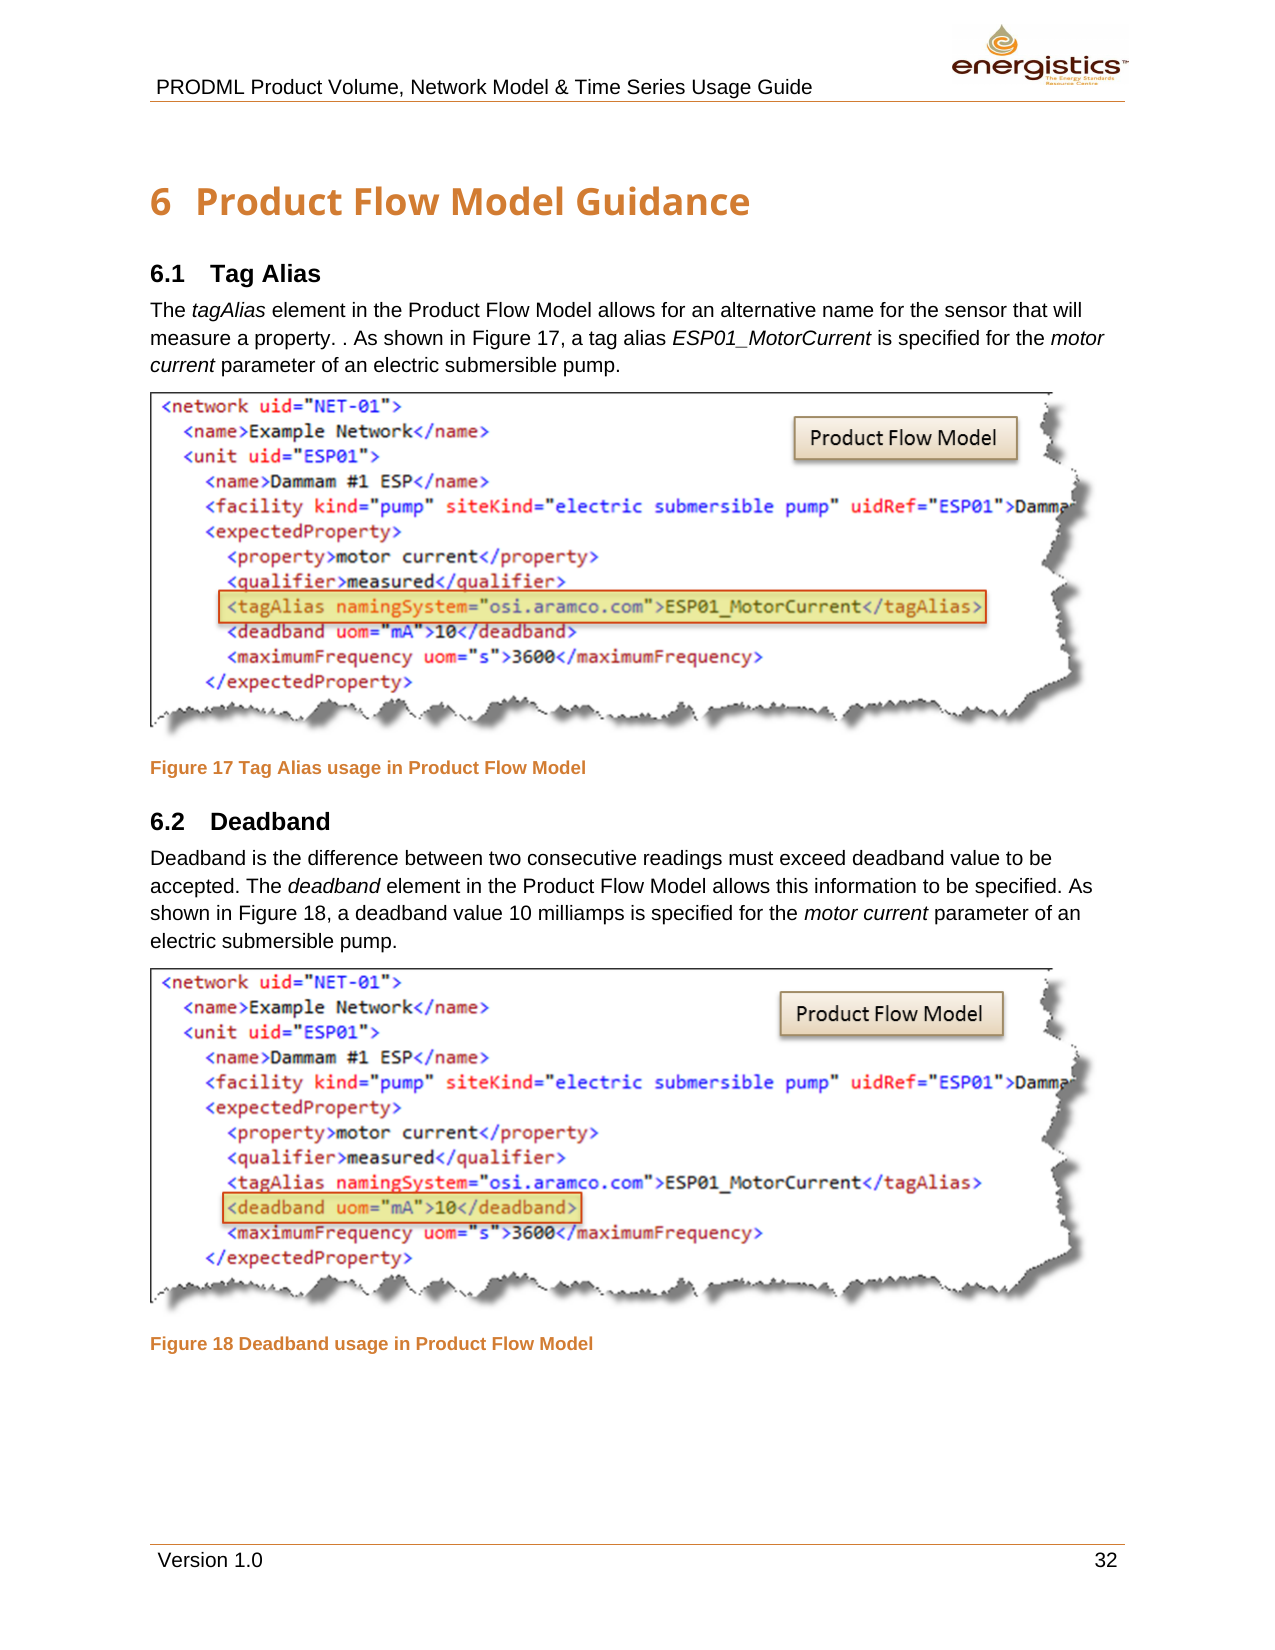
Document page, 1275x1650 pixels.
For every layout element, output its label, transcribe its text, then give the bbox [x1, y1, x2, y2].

picture [150, 968, 1098, 1317]
subtitle Tag Alias [150, 259, 1125, 287]
subtitle Deadband [150, 807, 1125, 836]
text The tagAlias element in the Product Flow Model allows for an alternative name for the sensor that will measure a property. . As shown in Figure 17, a tag alias ESP01_MotorCurrent is specified for the motor current parameter of an electric submersible pump. [150, 298, 1125, 377]
subtitle Product Flow Model Guidance [150, 175, 1125, 226]
picture [952, 24, 1129, 85]
picture [150, 392, 1098, 741]
text Deadband is the difference between two consecutive readings must exceed deadband value to be accepted. The deadband element in the Product Flow Model allows this information to be specified. As shown in Figure 18, a deadband value 10 milliamps is specified for the motor current parameter of an electric submersible pump. [150, 846, 1125, 952]
